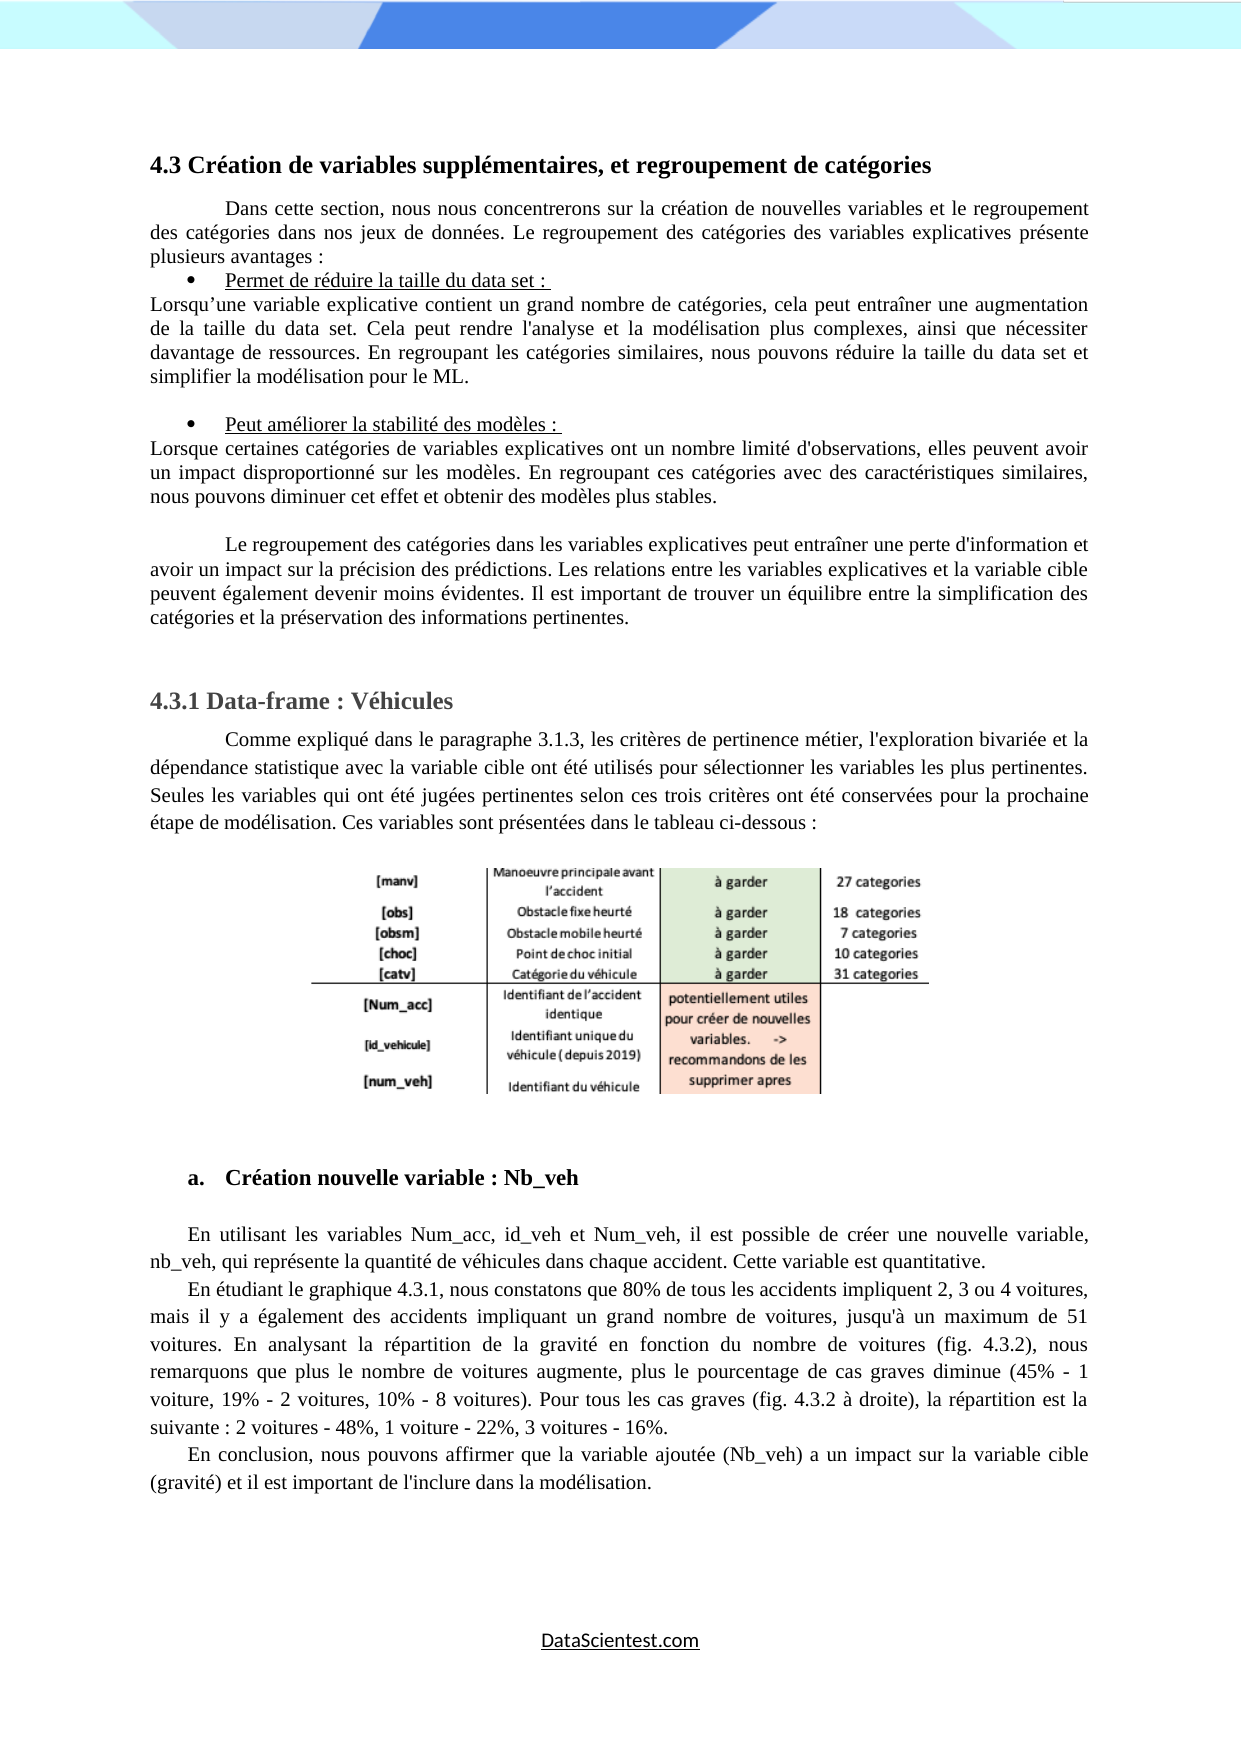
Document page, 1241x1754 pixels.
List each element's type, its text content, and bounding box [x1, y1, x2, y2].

text Dans cette section, nous nous concentrerons sur la création de nouvelles variables et le regroupement des catégories dans nos jeux de données. Le regroupement des catégories des variables explicatives présente plusieurs avantages : [150, 196, 1090, 268]
text Lorsqu’une variable explicative contient un grand nombre de catégories, cela peut entraîner une augmentation de la taille du data set. Cela peut rendre l'analyse et la modélisation plus complexes, ainsi que nécessiter davantage de ressources. En regroupant les catégories similaires, nous pouvons réduire la taille du data set et simplifier la modélisation pour le ML. [150, 292, 1090, 388]
text En étudiant le graphique 4.3.1, nous constatons que 80% de tous les accidents impliquent 2, 3 ou 4 voitures, mais il y a également des accidents impliquant un grand nombre de voitures, jusqu'à un maximum de 51 voitures. En analysant la répartition de la gravité en fonction du nombre de voitures (fig. 4.3.2), nous remarquons que plus le nombre de voitures augmente, plus le pourcentage de cas graves diminue (45% - 1 voiture, 19% - 2 voitures, 10% - 8 voitures). Pour tous les cas graves (fig. 4.3.2 à droite), la répartition est la suivante : 2 voitures - 48%, 1 voiture - 22%, 3 voitures - 16%. [150, 1277, 1090, 1439]
subtitle 4.3 Création de variables supplémentaires, et regroupement de catégories [150, 150, 1090, 179]
text Le regroupement des catégories dans les variables explicatives peut entraîner une perte d'information et avoir un impact sur la précision des prédictions. Les relations entre les variables explicatives et la variable cible peuvent également devenir moins évidentes. Il est important de trouver un équilibre entre la simplification des catégories et la préservation des informations pertinentes. [150, 532, 1090, 629]
text Lorsque certaines catégories de variables explicatives ont un nombre limité d'observations, elles peuvent avoir un impact disproportionné sur les modèles. En regroupant ces catégories avec des caractéristiques similaires, nous pouvons diminuer cet effet et obtenir des modèles plus stables. [150, 436, 1090, 508]
text En conclusion, nous pouvons affirmer que la variable ajoutée (Nb_veh) a un impact sur la variable cible (gravité) et il est important de l'inclure dans la modélisation. [150, 1442, 1090, 1494]
picture [311, 868, 929, 1094]
list Création nouvelle variable : Nb_veh [187, 1164, 1090, 1190]
list Permet de réduire la taille du data set : [187, 268, 1090, 292]
list Peut améliorer la stabilité des modèles : [187, 412, 1090, 436]
text En utilisant les variables Num_acc, id_veh et Num_veh, il est possible de créer une nouvelle variable, nb_veh, qui représente la quantité de véhicules dans chaque accident. Cette variable est quantitative. [150, 1221, 1090, 1273]
picture [0, 2, 1241, 49]
text Comme expliqué dans le paragraphe 3.1.3, les critères de pertinence métier, l'exploration bivariée et la dépendance statistique avec la variable cible ont été utilisés pour sélectionner les variables les plus pertinentes. Seules les variables qui ont été jugées pertinentes selon ces trois critères ont été conservées pour la prochaine étape de modélisation. Ces variables sont présentées dans le tableau ci-dessous : [150, 727, 1090, 834]
subtitle 4.3.1 Data-frame : Véhicules [150, 686, 1090, 715]
